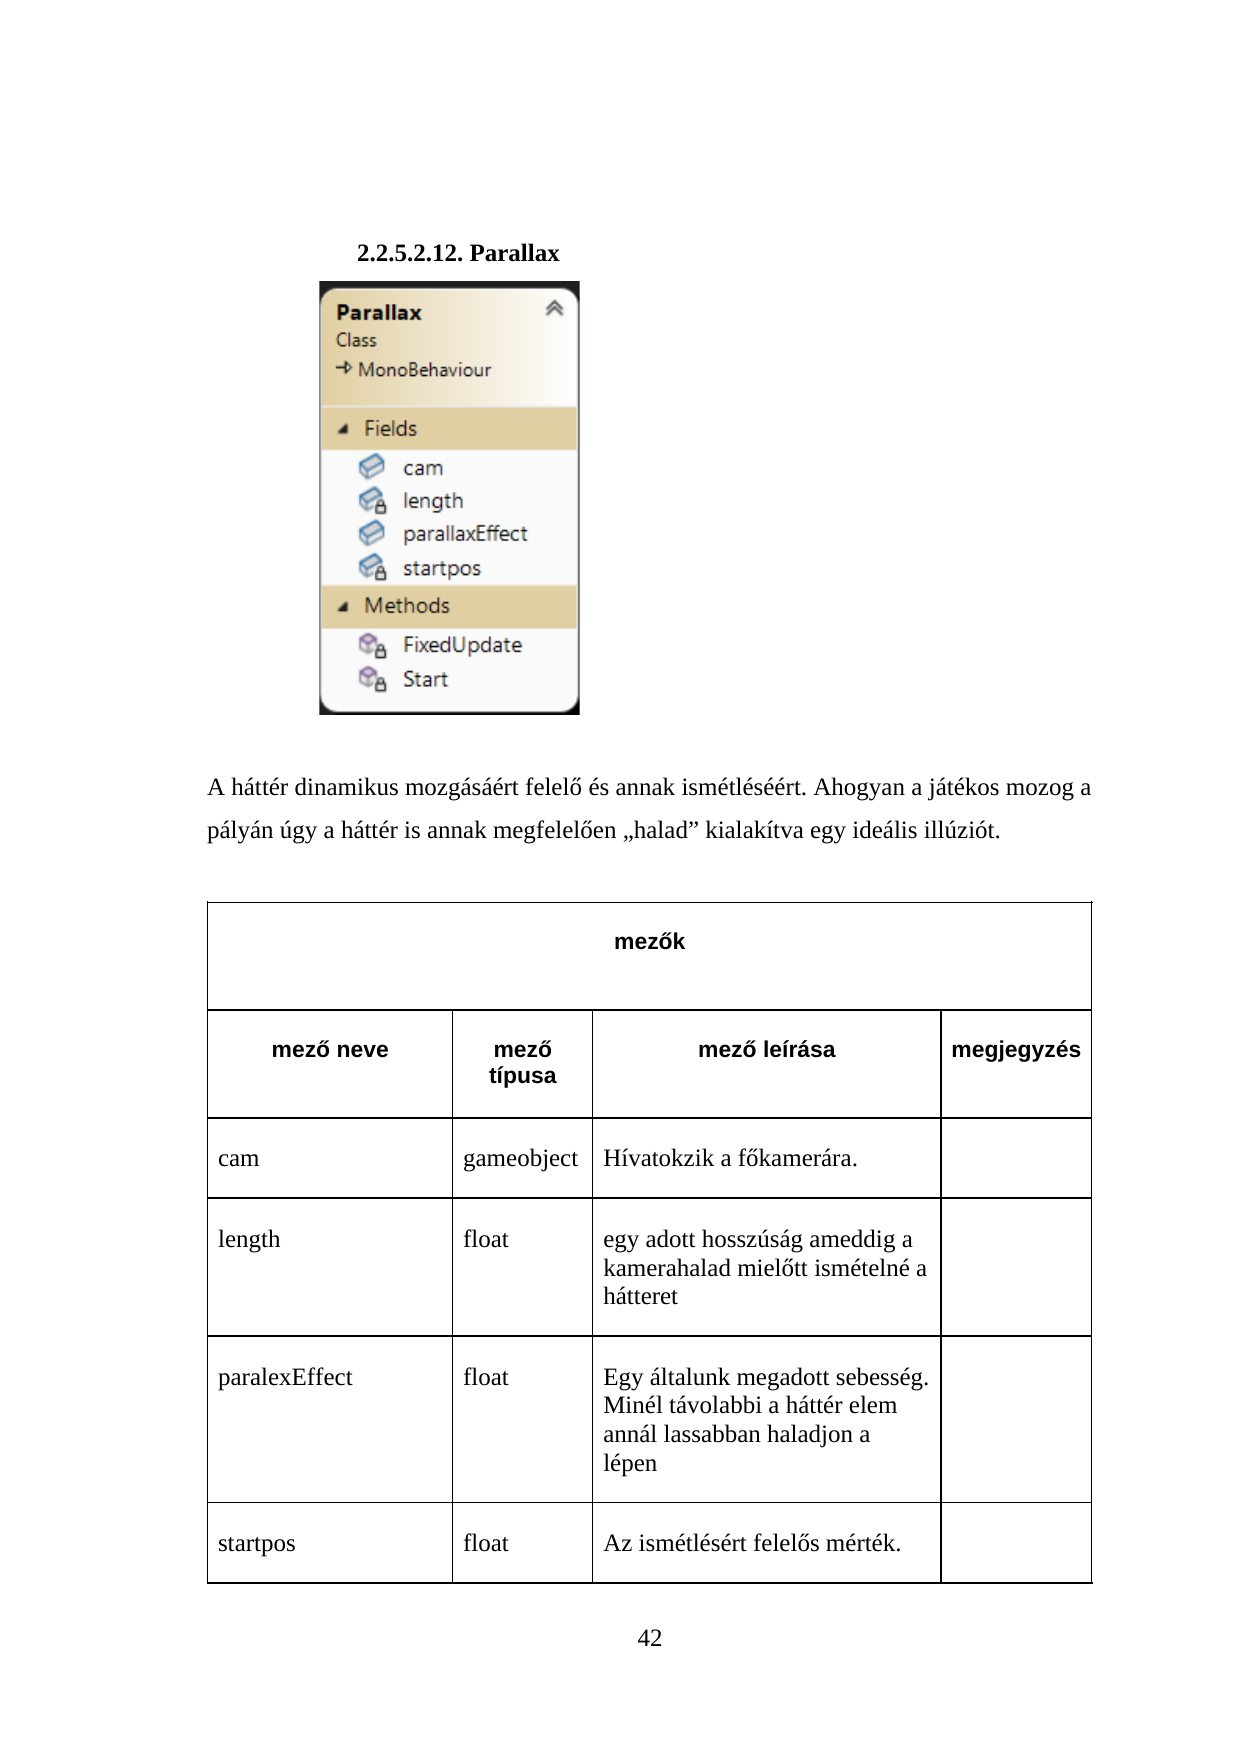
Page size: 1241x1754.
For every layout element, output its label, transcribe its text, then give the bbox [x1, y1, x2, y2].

table_cell [942, 1337, 1091, 1502]
table_cell [942, 1503, 1091, 1582]
table_cell gameobject [453, 1119, 592, 1197]
subtitle Parallax [357, 238, 1092, 267]
table_cell [942, 1119, 1091, 1197]
table_cell Egy általunk megadott sebesség. Minél távolabbi a háttér elem annál lassabban haladjon a lépen [593, 1337, 940, 1502]
table_cell egy adott hosszúság ameddig a kamerahalad mielőtt ismételné a hátteret [593, 1199, 940, 1335]
table_cell mező leírása [593, 1011, 940, 1117]
text A háttér dinamikus mozgásáért felelő és annak ismétléséért. Ahogyan a játékos mozog a pályán úgy a háttér is annak megfelelően „halad” kialakítva egy ideális illúziót. [207, 801, 1092, 844]
table_cell float [453, 1199, 592, 1335]
table_cell float [453, 1503, 592, 1582]
table_cell megjegyzés [942, 1011, 1091, 1117]
table_cell mező típusa [453, 1011, 592, 1117]
table_cell Hívatokzik a főkamerára. [593, 1119, 940, 1197]
table_cell paralexEffect [208, 1337, 452, 1502]
table_cell length [208, 1199, 452, 1335]
table_cell Az ismétlésért felelős mérték. [593, 1503, 940, 1582]
table_header mezők [208, 903, 1091, 1009]
table_cell mező neve [208, 1011, 452, 1117]
table_cell cam [208, 1119, 452, 1197]
table_cell [942, 1199, 1091, 1335]
table_cell startpos [208, 1503, 452, 1582]
picture [319, 281, 580, 715]
table_cell float [453, 1337, 592, 1502]
